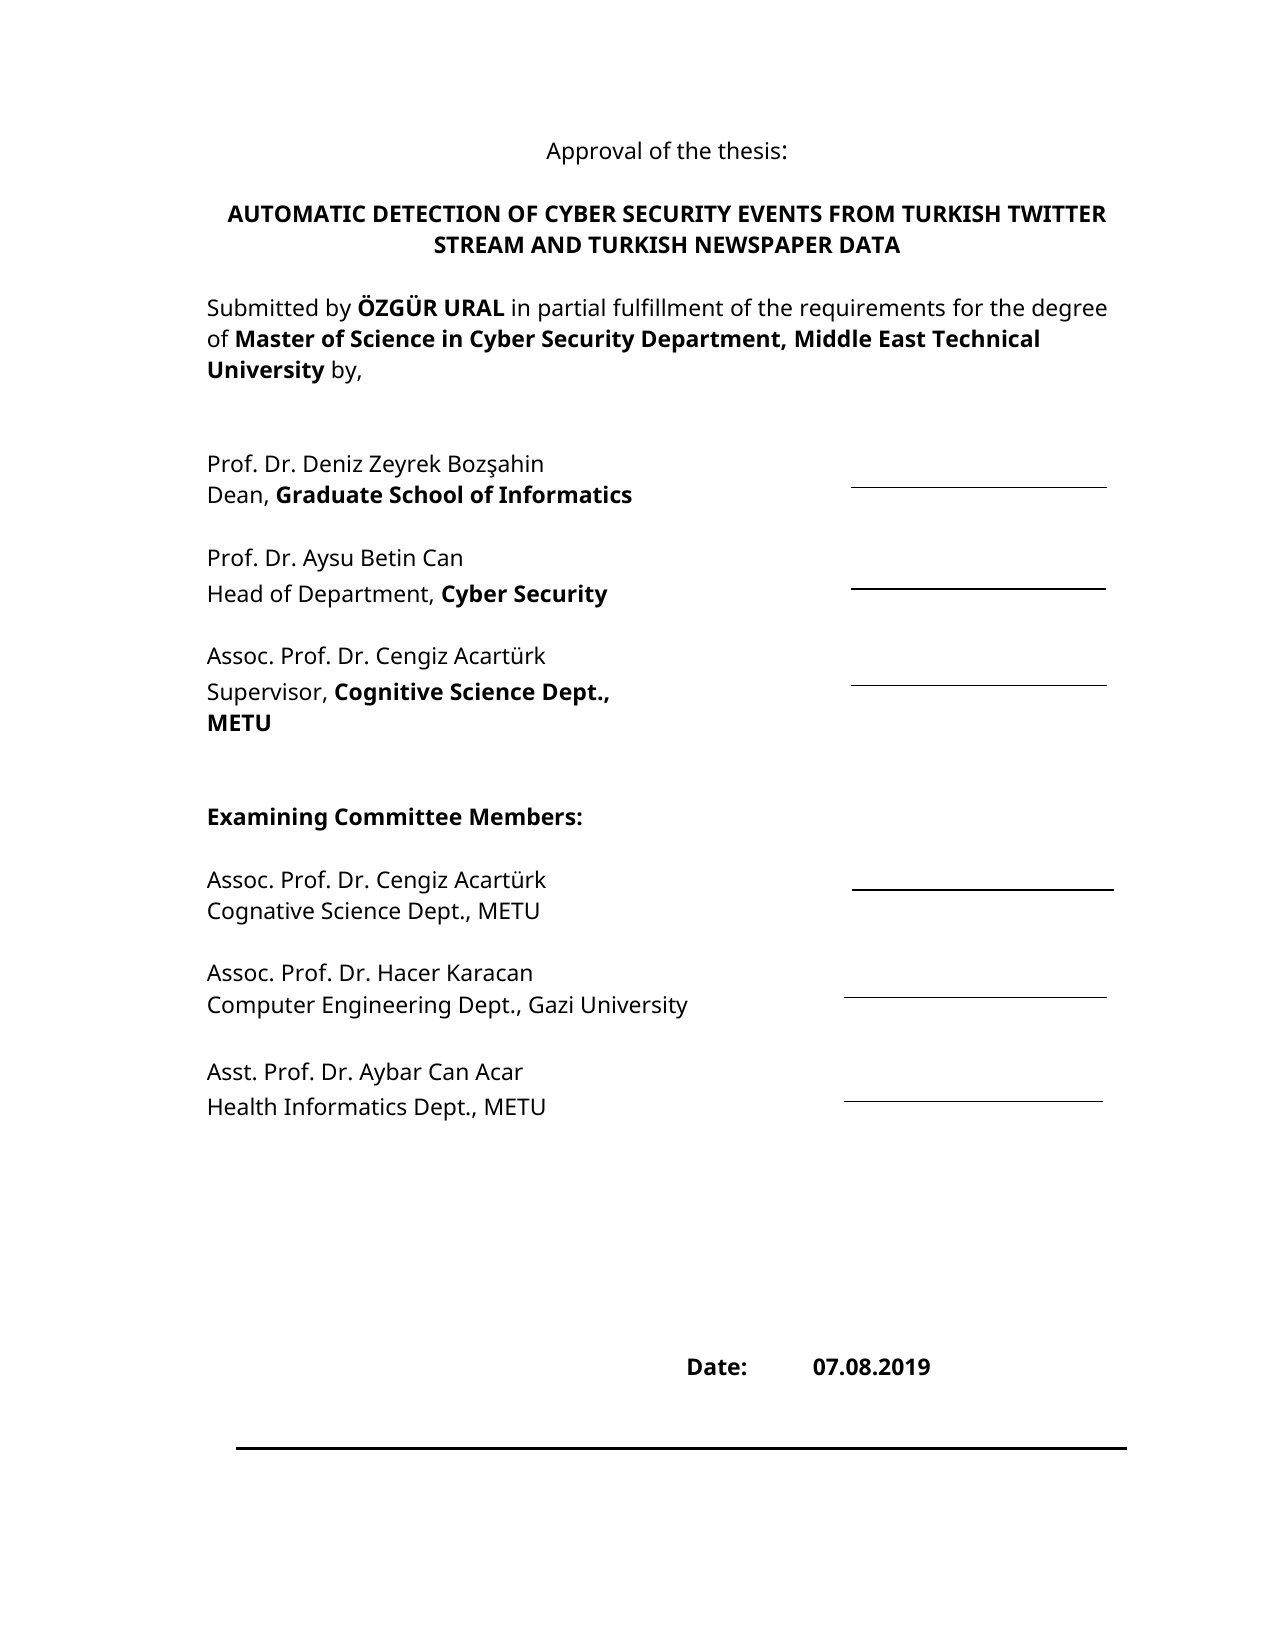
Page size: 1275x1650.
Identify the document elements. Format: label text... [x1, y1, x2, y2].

text Dean, Graduate School of Informatics [207, 479, 783, 511]
text Cognative Science Dept., METU [207, 895, 692, 926]
text Date: 07.08.2019 [686, 1350, 1127, 1382]
text Approval of the thesis: [207, 133, 1127, 167]
text Submitted by ÖZGÜR URAL in partial fulfillment of the requirements for the degree of Master of Science in Cyber Security Department, Middle East Technical University by, [207, 292, 1122, 386]
text Health Informatics Dept., METU [207, 1091, 797, 1122]
text Examining Committee Members: [207, 801, 633, 832]
text AUTOMATIC DETECTION OF CYBER SECURITY EVENTS FROM TURKISH TWITTER STREAM AND TURKISH NEWSPAPER DATA [207, 198, 1127, 261]
text Prof. Dr. Aysu Betin Can [207, 542, 605, 573]
text Computer Engineering Dept., Gazi University [207, 989, 827, 1020]
text Head of Department, Cyber Security [207, 577, 677, 609]
text Assoc. Prof. Dr. Cengiz Acartürk [207, 864, 692, 895]
text Supervisor, Cognitive Science Dept., METU [207, 676, 677, 738]
text Prof. Dr. Deniz Zeyrek Bozşahin [207, 448, 662, 479]
text Assoc. Prof. Dr. Cengiz Acartürk [207, 640, 662, 671]
text Assoc. Prof. Dr. Hacer Karacan [207, 957, 812, 989]
text Asst. Prof. Dr. Aybar Can Acar [207, 1055, 797, 1087]
